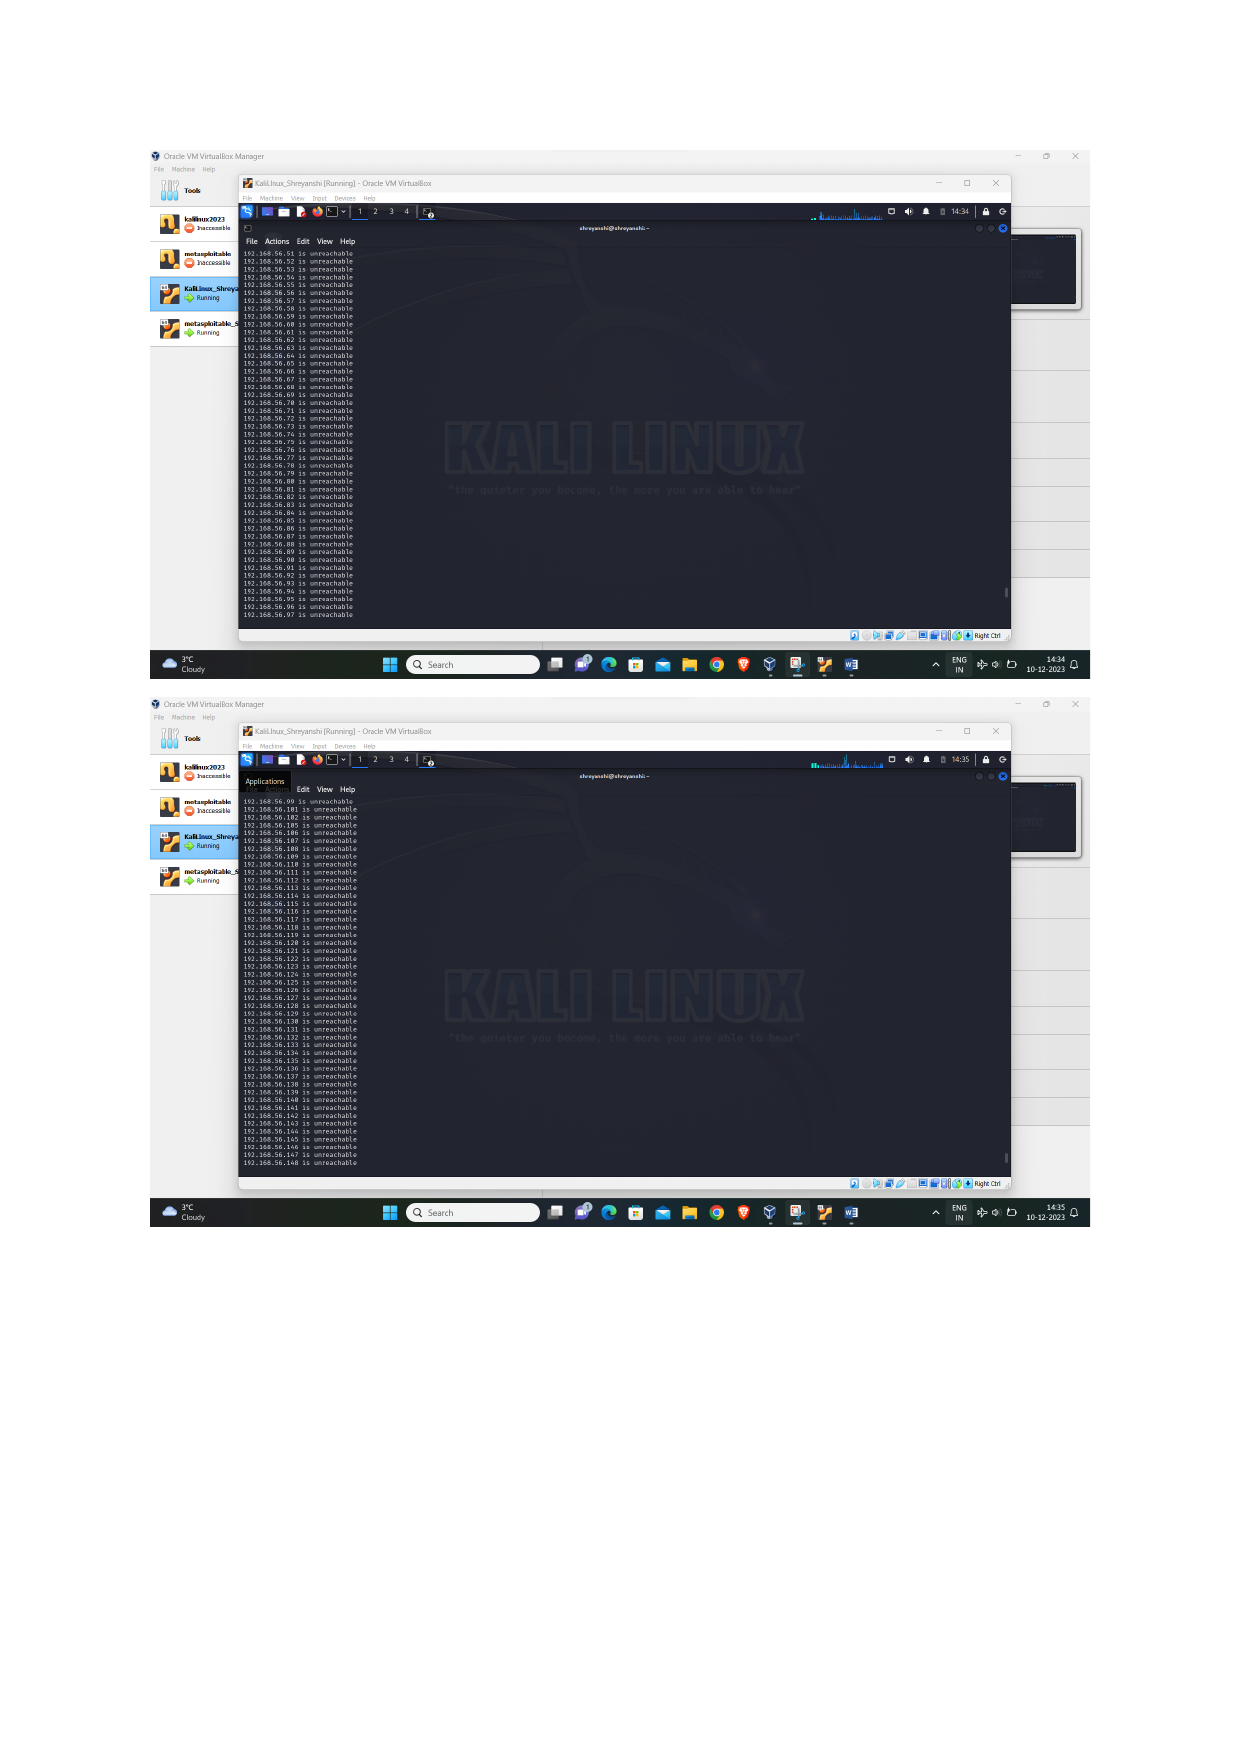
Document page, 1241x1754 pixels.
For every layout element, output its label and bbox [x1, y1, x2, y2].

picture [150, 150, 1091, 679]
picture [150, 697, 1091, 1227]
